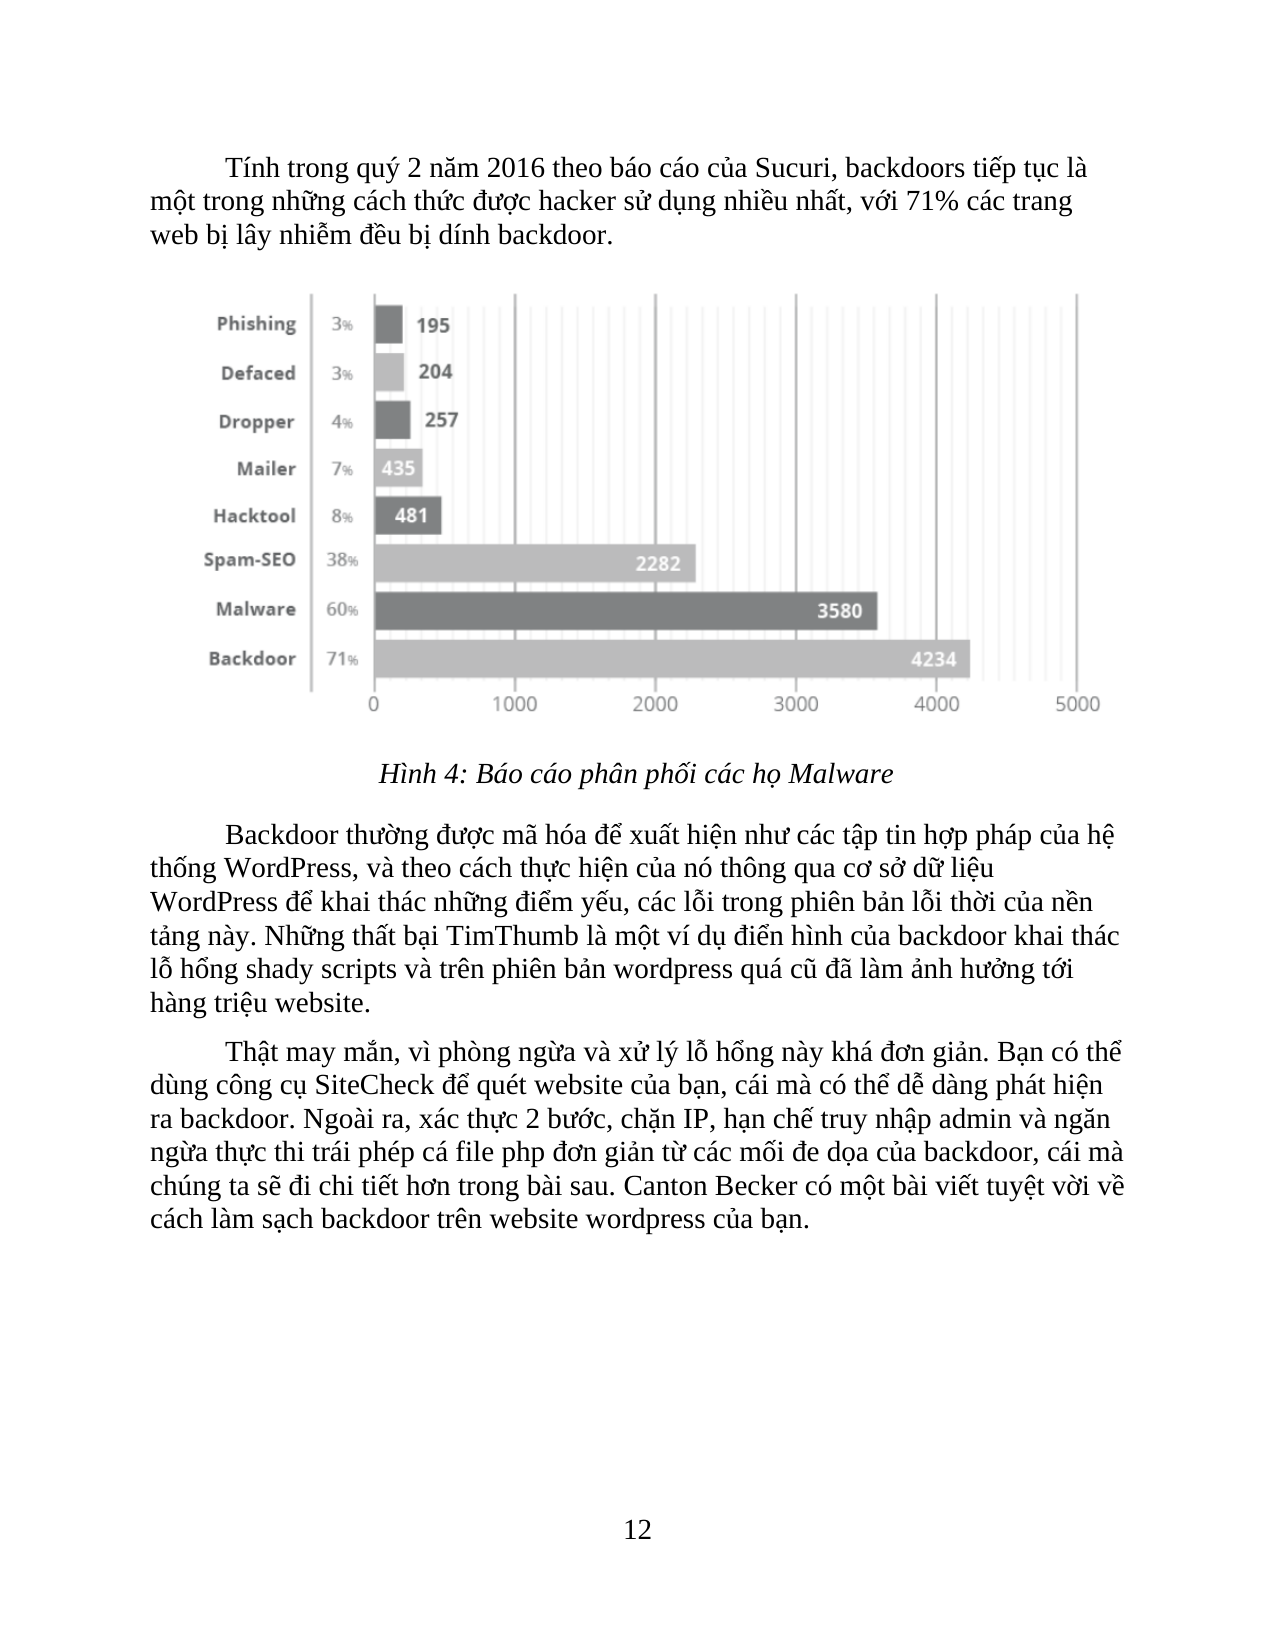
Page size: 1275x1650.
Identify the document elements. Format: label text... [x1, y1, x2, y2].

text Backdoor thường được mã hóa để xuất hiện như các tập tin hợp pháp của hệ thống WordPress, và theo cách thực hiện của nó thông qua cơ sở dữ liệu WordPress để khai thác những điểm yếu, các lỗi trong phiên bản lỗi thời của nền tảng này. Những thất bại TimThumb là một ví dụ điển hình của backdoor khai thác lỗ hổng shady scripts và trên phiên bản wordpress quá cũ đã làm ảnh hưởng tới hàng triệu website. [150, 817, 1125, 1018]
text Thật may mắn, vì phòng ngừa và xử lý lỗ hổng này khá đơn giản. Bạn có thể dùng công cụ SiteCheck để quét website của bạn, cái mà có thể dễ dàng phát hiện ra backdoor. Ngoài ra, xác thực 2 bước, chặn IP, hạn chế truy nhập admin và ngăn ngừa thực thi trái phép cá file php đơn giản từ các mối đe dọa của backdoor, cái mà chúng ta sẽ đi chi tiết hơn trong bài sau. Canton Becker có một bài viết tuyệt vời về cách làm sạch backdoor trên website wordpress của bạn. [150, 1034, 1125, 1235]
text Hình 4: Báo cáo phân phối các họ Malware [150, 756, 1125, 789]
picture [150, 266, 1125, 741]
text Tính trong quý 2 năm 2016 theo báo cáo của Sucuri, backdoors tiếp tục là một trong những cách thức được hacker sử dụng nhiều nhất, với 71% các trang web bị lây nhiễm đều bị dính backdoor. [150, 150, 1125, 251]
